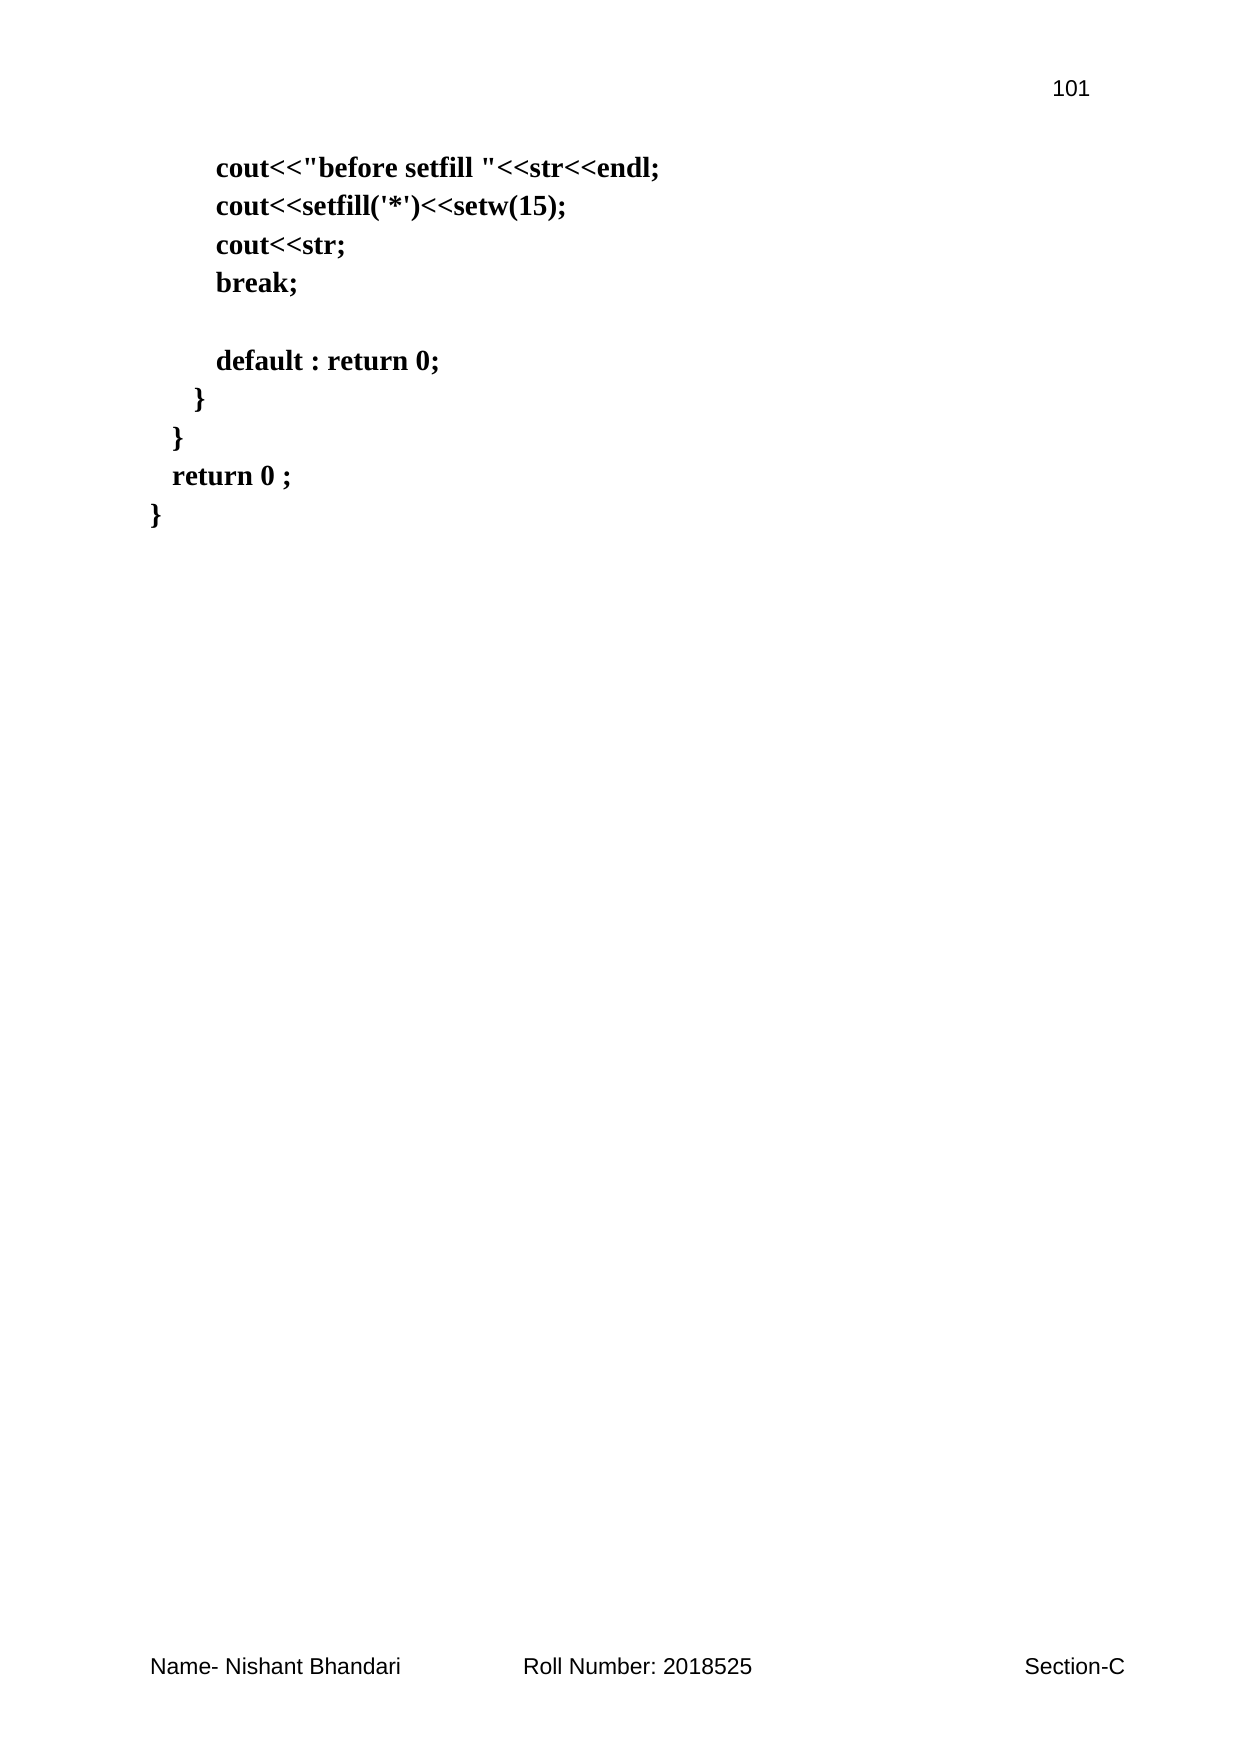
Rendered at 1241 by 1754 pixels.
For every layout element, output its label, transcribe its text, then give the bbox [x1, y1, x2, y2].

text } [150, 420, 1090, 453]
text default : return 0; [150, 343, 1090, 376]
text cout<<str; [150, 227, 1090, 261]
text cout<<"before setfill "<<str<<endl; [150, 150, 1090, 183]
text break; [150, 266, 1090, 299]
text cout<<setfill('*')<<setw(15); [150, 188, 1090, 222]
text } [150, 381, 1090, 415]
text return 0 ; [150, 458, 1090, 492]
text } [150, 497, 1090, 530]
